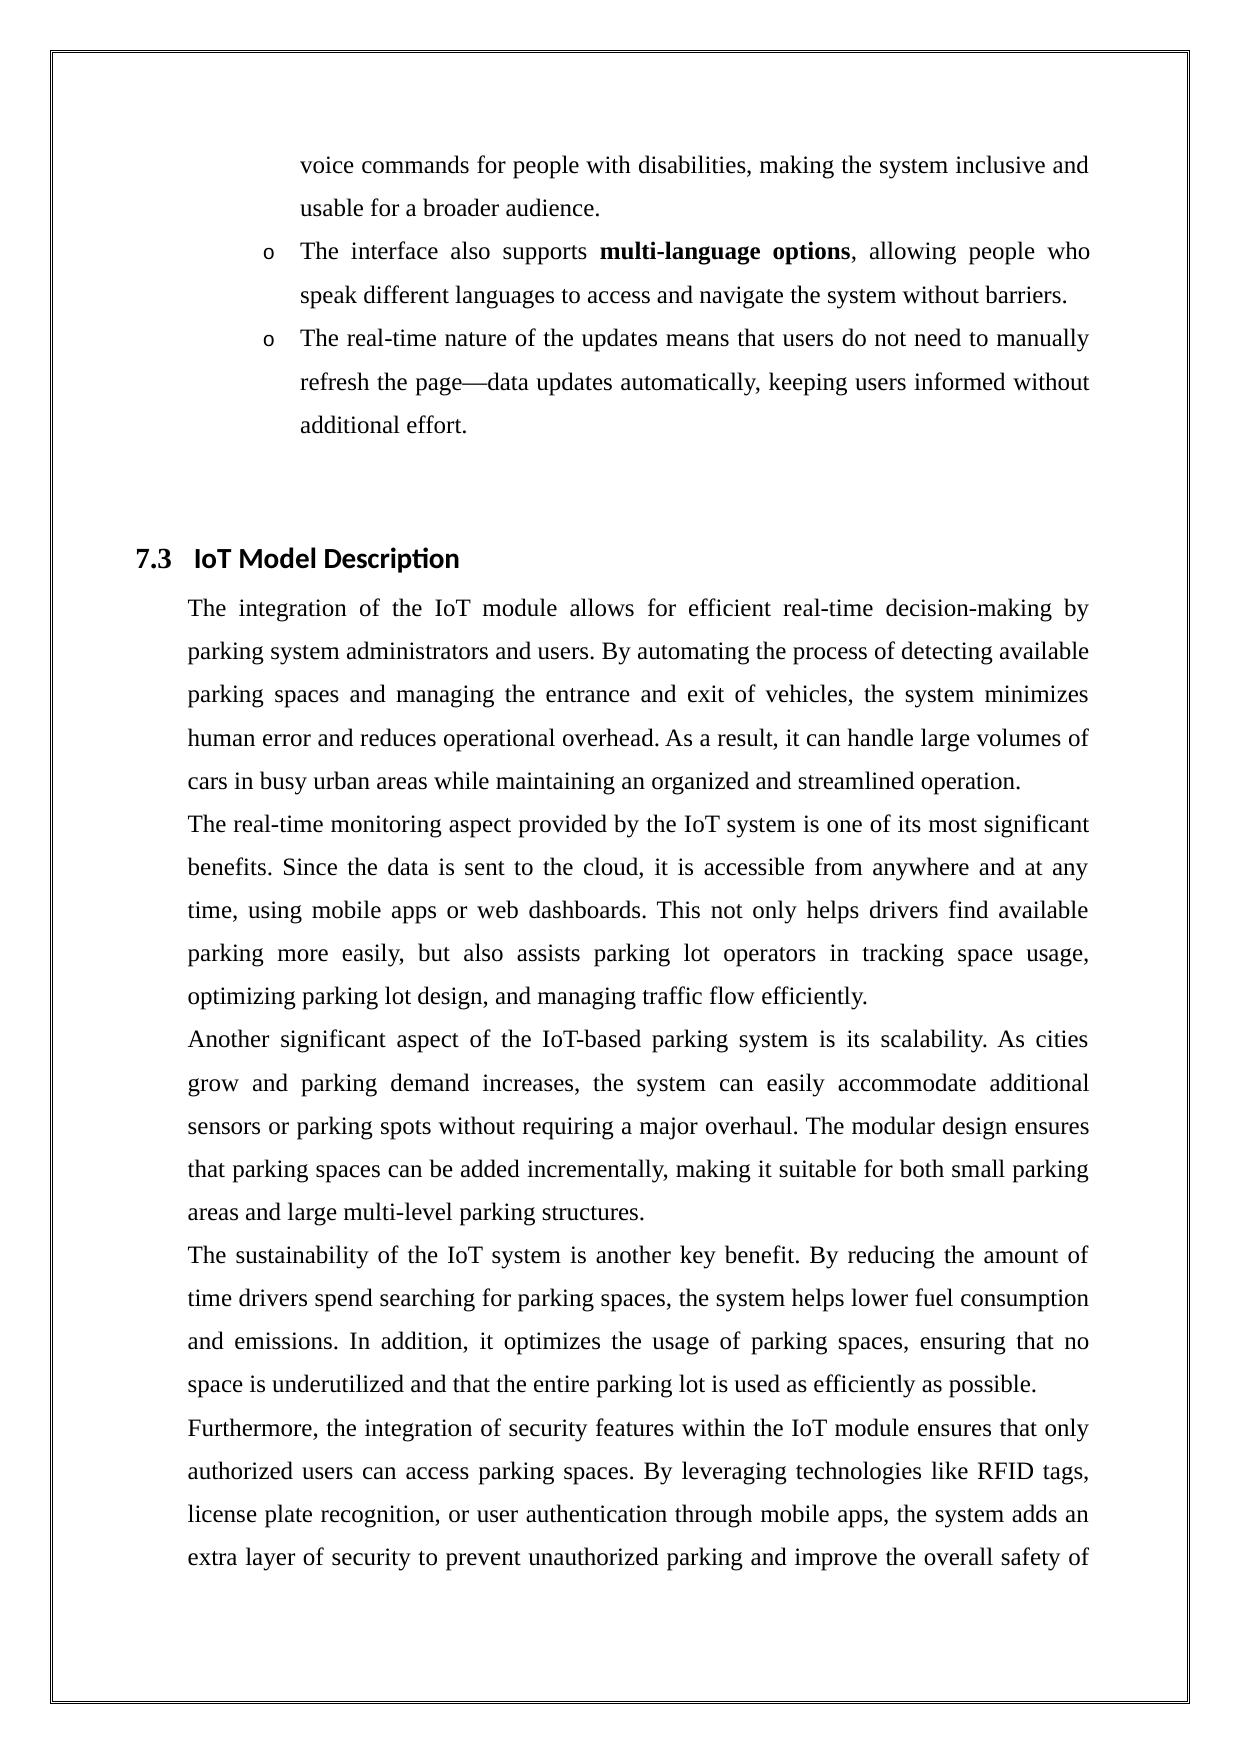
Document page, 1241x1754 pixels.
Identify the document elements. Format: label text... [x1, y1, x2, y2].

list The real-time monitoring aspect provided by the IoT system is one of its most significant benefits. Since the data is sent to the cloud, it is accessible from anywhere and at any time, using mobile apps or web dashboards. This not only helps drivers find available parking more easily, but also assists parking lot operators in tracking space usage, optimizing parking lot design, and managing traffic flow efficiently. [187, 809, 1090, 1010]
list The sustainability of the IoT system is another key benefit. By reducing the amount of time drivers spend searching for parking spaces, the system helps lower fuel consumption and emissions. In addition, it optimizes the usage of parking spaces, ensuring that no space is underutilized and that the entire parking lot is used as efficiently as possible. [187, 1240, 1090, 1398]
list Another significant aspect of the IoT-based parking system is its scalability. As cities grow and parking demand increases, the system can easily accommodate additional sensors or parking spots without requiring a major overhaul. The modular design ensures that parking spaces can be added incrementally, making it suitable for both small parking areas and large multi-level parking structures. [187, 1024, 1090, 1226]
list The interface also supports multi-language options, allowing people who speak different languages to access and navigate the system without barriers. [262, 236, 1090, 309]
text 7.3 IoT Model Description [135, 540, 1090, 575]
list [262, 150, 1090, 222]
list The integration of the IoT module allows for efficient real-time decision-making by parking system administrators and users. By automating the process of detecting available parking spaces and managing the entrance and exit of vehicles, the system minimizes human error and reduces operational overhead. As a result, it can handle large volumes of cars in busy urban areas while maintaining an organized and streamlined operation. [187, 593, 1090, 794]
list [187, 1413, 1090, 1571]
list The real-time nature of the updates means that users do not need to manually refresh the page—data updates automatically, keeping users informed without additional effort. [262, 323, 1090, 439]
